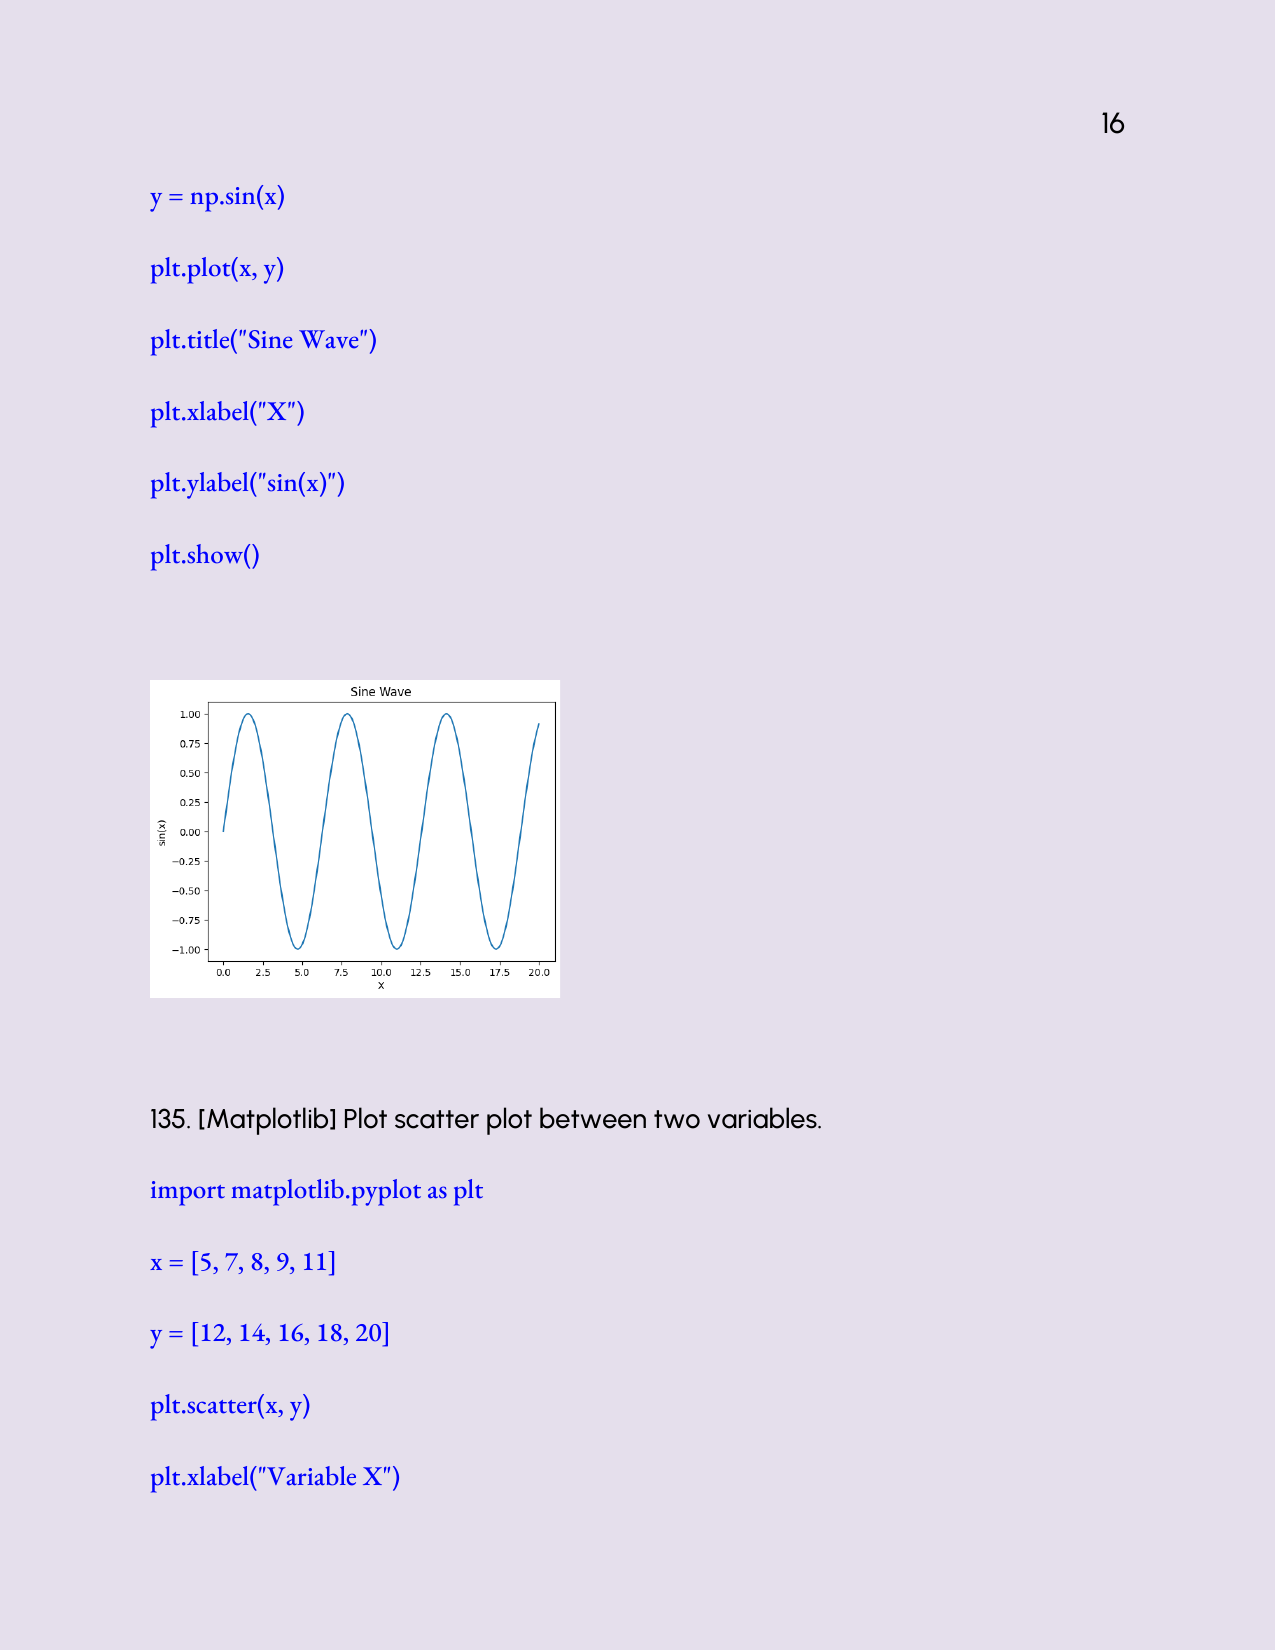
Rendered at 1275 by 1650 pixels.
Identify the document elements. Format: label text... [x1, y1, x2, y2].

text plt.plot(x, y) [150, 249, 1125, 284]
text plt.xlabel("X") [150, 393, 1125, 428]
text plt.title("Sine Wave") [150, 321, 1125, 356]
text plt.xlabel("Variable X") [150, 1458, 1125, 1493]
text plt.ylabel("sin(x)") [150, 464, 1125, 500]
text plt.scatter(x, y) [150, 1386, 1125, 1422]
picture [150, 680, 561, 998]
text plt.show() [150, 536, 1125, 572]
text y = np.sin(x) [150, 177, 1125, 213]
text x = [5, 7, 8, 9, 11] [150, 1243, 1125, 1278]
text import matplotlib.pyplot as plt [150, 1171, 1125, 1206]
text 135. [Matplotlib] Plot scatter plot between two variables. [150, 1102, 1125, 1135]
text y = [12, 14, 16, 18, 20] [150, 1314, 1125, 1350]
